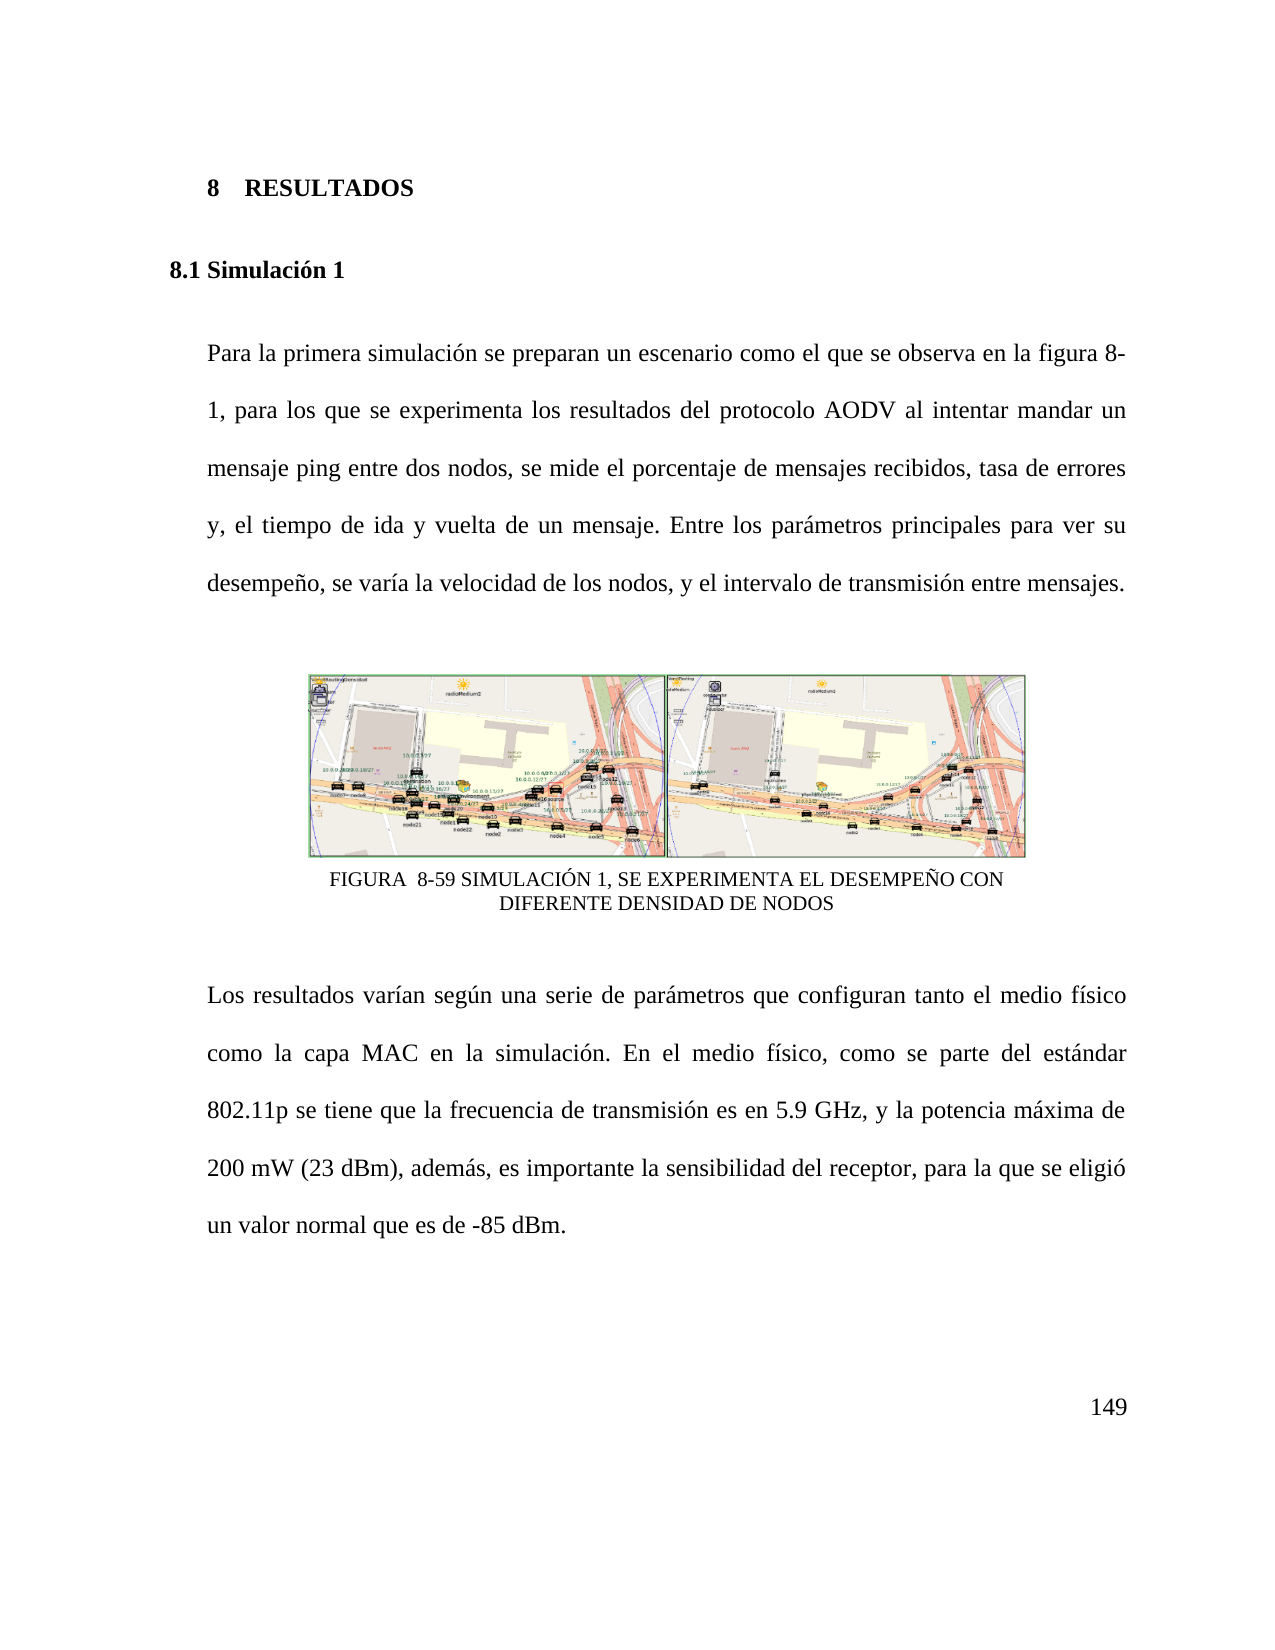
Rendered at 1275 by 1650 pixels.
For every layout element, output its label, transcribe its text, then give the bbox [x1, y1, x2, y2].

subtitle Simulación 1 [169, 255, 1127, 284]
subtitle Resultados [207, 173, 1127, 201]
picture [308, 674, 1026, 858]
text Los resultados varían según una serie de parámetros que configuran tanto el medio físico como la capa MAC en la simulación. En el medio físico, como se parte del estándar 802.11p se tiene que la frecuencia de transmisión es en 5.9 GHz, y la potencia máxima de 200 mW (23 dBm), además, es importante la sensibilidad del receptor, para la que se eligió un valor normal que es de -85 dBm. [207, 980, 1127, 1239]
text Para la primera simulación se preparan un escenario como el que se observa en la figura 8-1, para los que se experimenta los resultados del protocolo AODV al intentar mandar un mensaje ping entre dos nodos, se mide el porcentaje de mensajes recibidos, tasa de errores y, el tiempo de ida y vuelta de un mensaje. Entre los parámetros principales para ver su desempeño, se varía la velocidad de los nodos, y el intervalo de transmisión entre mensajes. [207, 338, 1127, 596]
